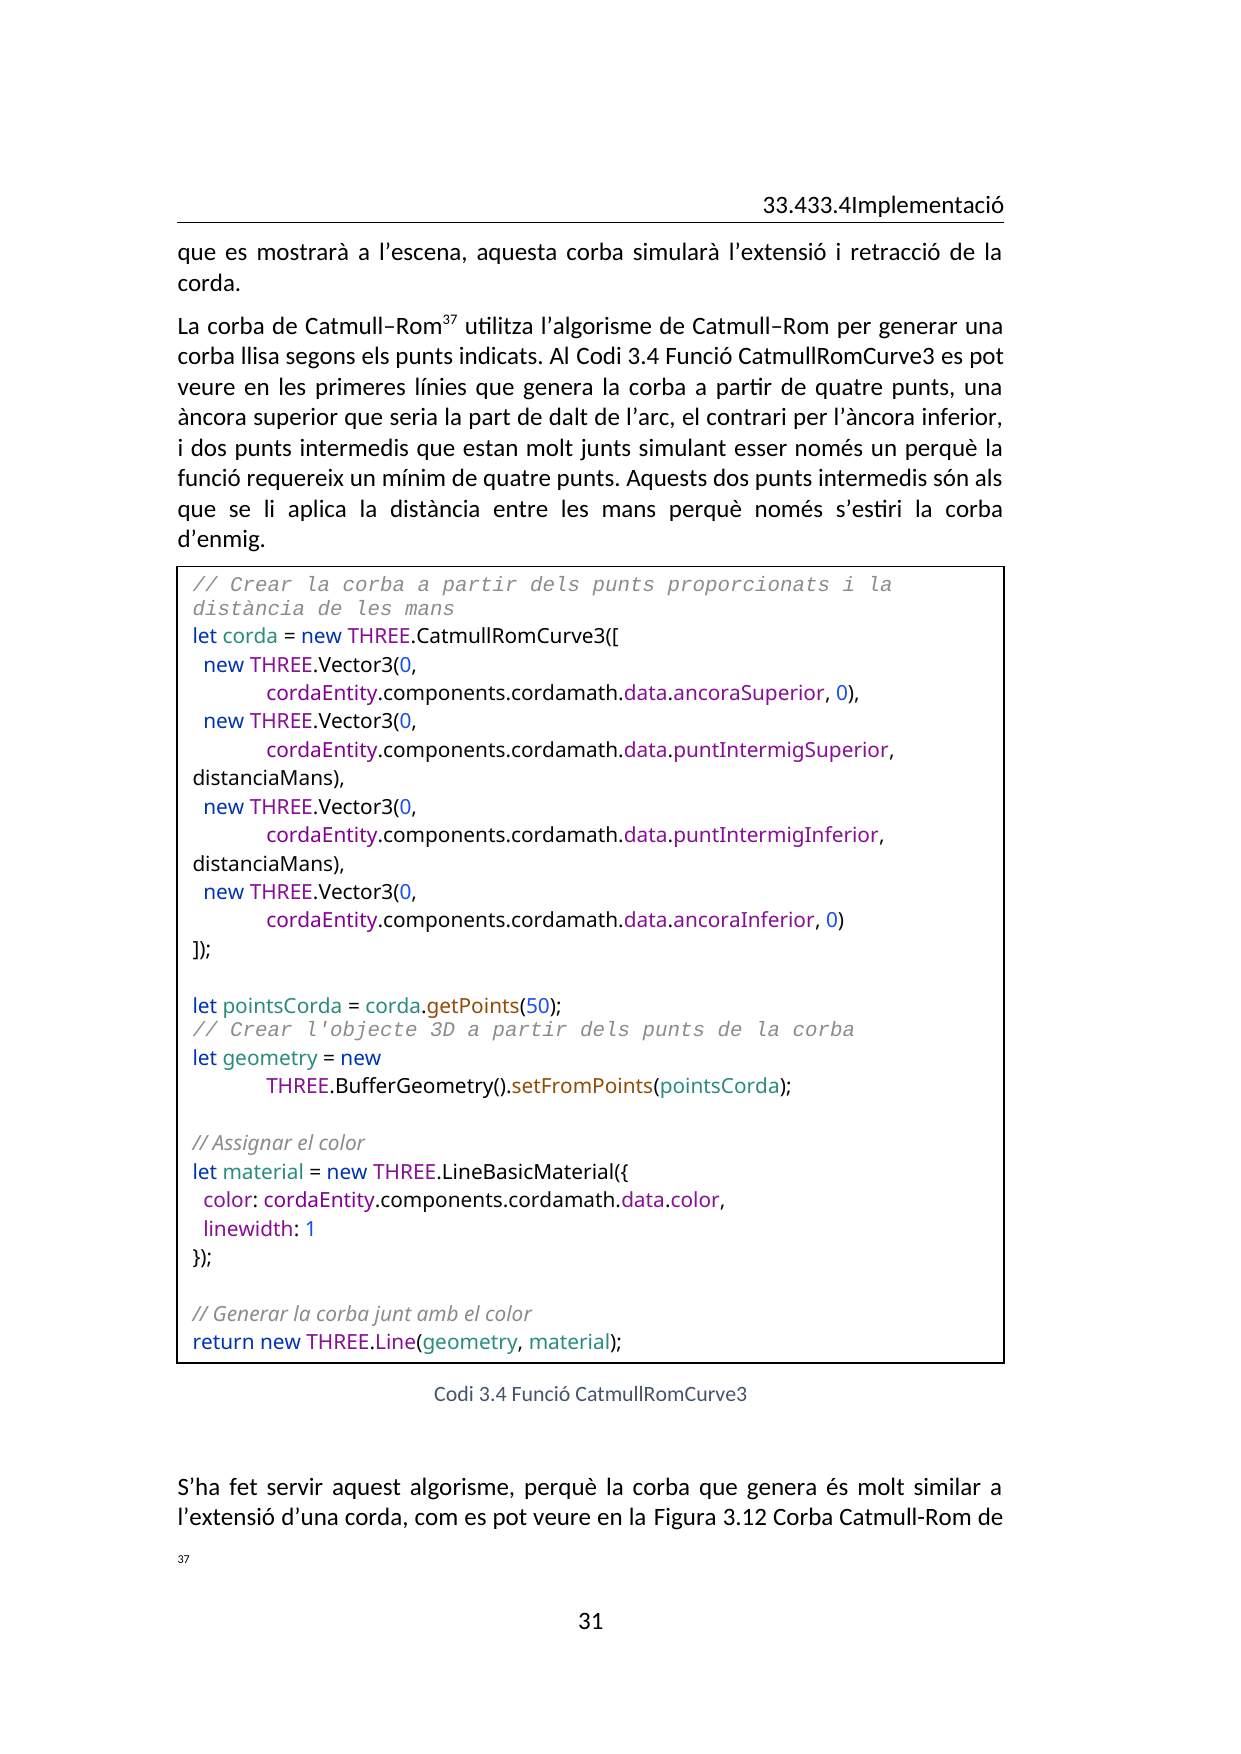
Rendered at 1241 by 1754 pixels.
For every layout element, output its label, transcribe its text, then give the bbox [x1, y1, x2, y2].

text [177, 236, 1004, 297]
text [177, 1471, 1004, 1532]
text La corba de Catmull–Rom utilitza l’algorisme de Catmull–Rom per generar una corba llisa segons els punts indicats. Al Codi 3.4 Funció CatmullRomCurve3 es pot veure en les primeres línies que genera la corba a partir de quatre punts, una àncora superior que seria la part de dalt de l’arc, el contrari per l’àncora inferior, i dos punts intermedis que estan molt junts simulant esser només un perquè la funció requereix un mínim de quatre punts. Aquests dos punts intermedis són als que se li aplica la distància entre les mans perquè només s’estiri la corba d’enmig. [177, 310, 1004, 554]
text Codi 3.4 Funció CatmullRomCurve3 [177, 1380, 1004, 1407]
